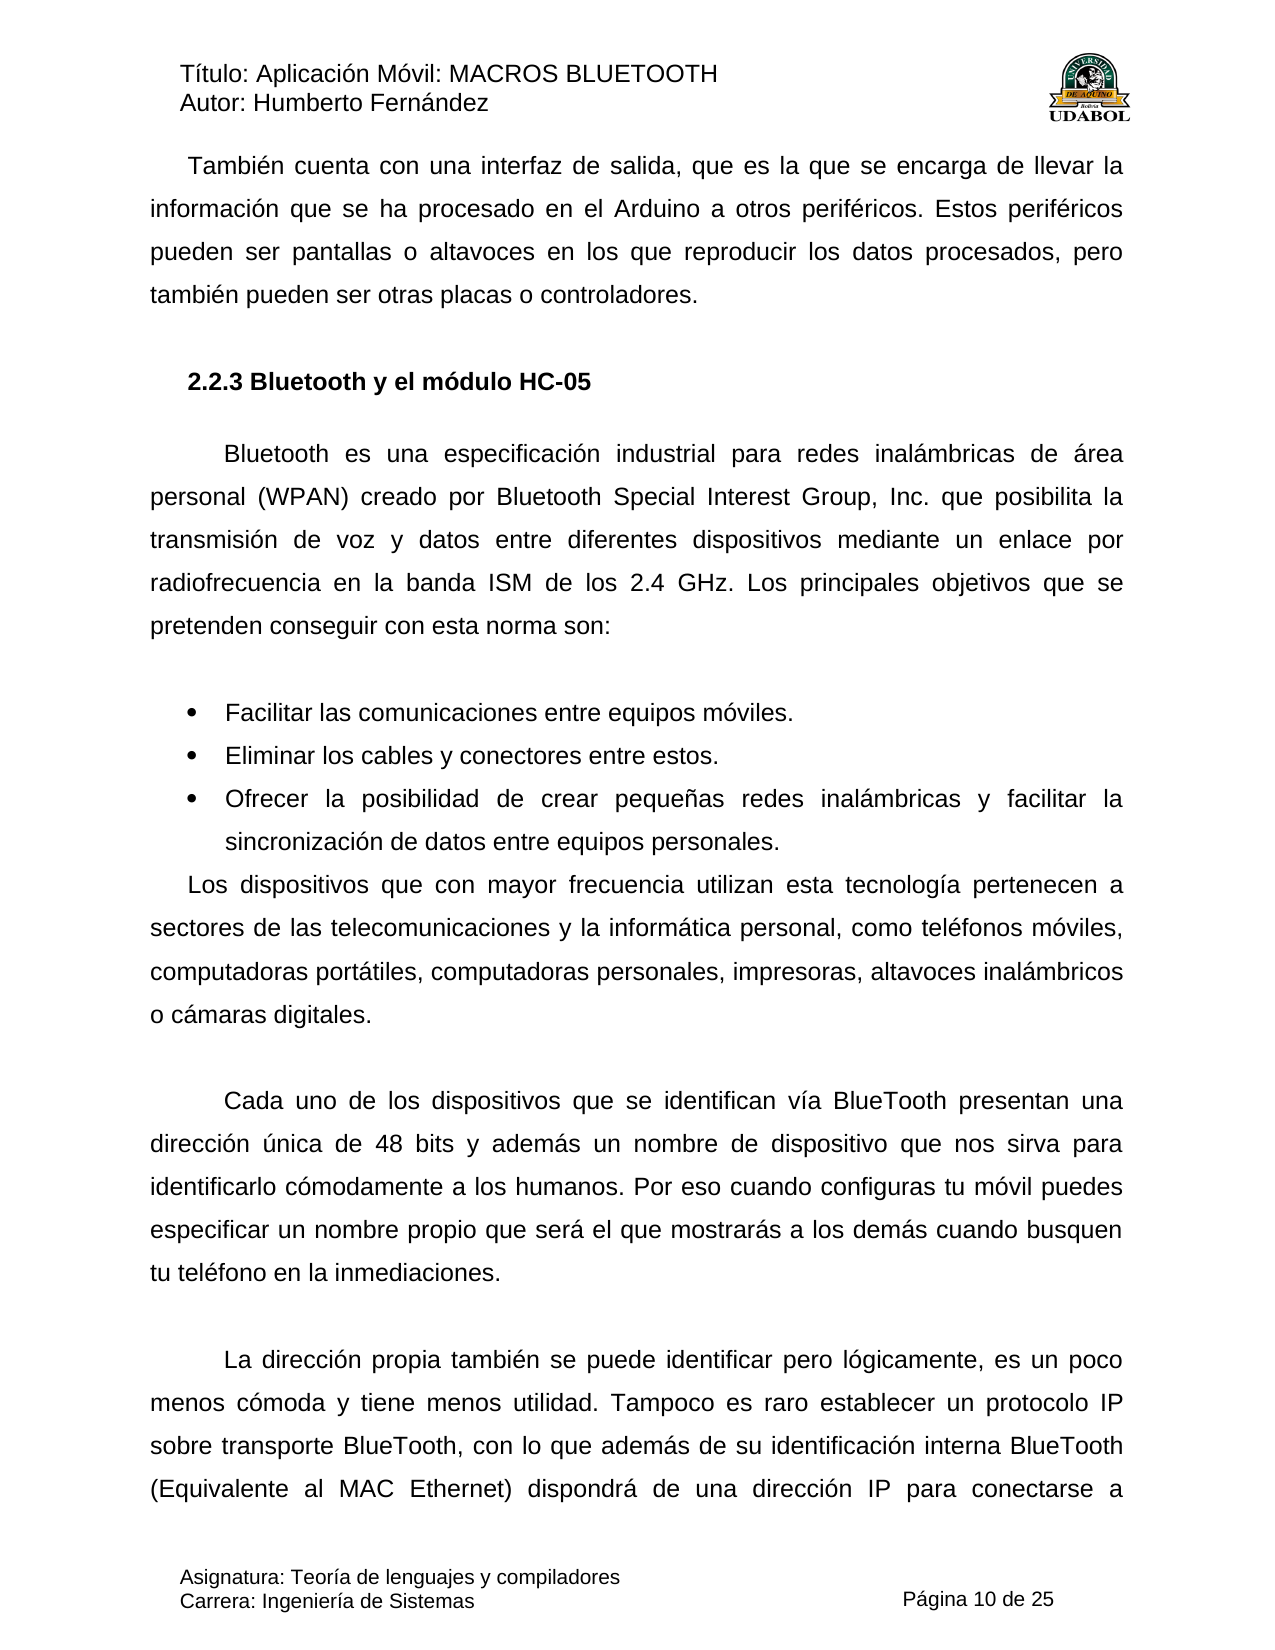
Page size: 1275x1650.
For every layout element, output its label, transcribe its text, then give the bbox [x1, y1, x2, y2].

text También cuenta con una interfaz de salida, que es la que se encarga de llevar la información que se ha procesado en el Arduino a otros periféricos. Estos periféricos pueden ser pantallas o altavoces en los que reproducir los datos procesados, pero también pueden ser otras placas o controladores. [150, 151, 1125, 309]
list Eliminar los cables y conectores entre estos. [187, 741, 1125, 769]
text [150, 1345, 1125, 1503]
text Cada uno de los dispositivos que se identifican vía BlueTooth presentan una dirección única de 48 bits y además un nombre de dispositivo que nos sirva para identificarlo cómodamente a los humanos. Por eso cuando configuras tu móvil puedes especificar un nombre propio que será el que mostrarás a los demás cuando busquen tu teléfono en la inmediaciones. [150, 1086, 1125, 1287]
text Los dispositivos que con mayor frecuencia utilizan esta tecnología pertenecen a sectores de las telecomunicaciones y la informática personal, como teléfonos móviles, computadoras portátiles, computadoras personales, impresoras, altavoces inalámbricos o cámaras digitales. [150, 870, 1125, 1028]
subtitle 2.2.3 Bluetooth y el módulo HC-05 [187, 366, 1125, 395]
list Facilitar las comunicaciones entre equipos móviles. [187, 697, 1125, 726]
text Bluetooth es una especificación industrial para redes inalámbricas de área personal (WPAN) creado por Bluetooth Special Interest Group, Inc. que posibilita la transmisión de voz y datos entre diferentes dispositivos mediante un enlace por radiofrecuencia en la banda ISM de los 2.4 GHz. Los principales objetivos que se pretenden conseguir con esta norma son: [150, 439, 1125, 640]
picture [1048, 51, 1131, 123]
list Ofrecer la posibilidad de crear pequeñas redes inalámbricas y facilitar la sincronización de datos entre equipos personales. [187, 784, 1125, 856]
